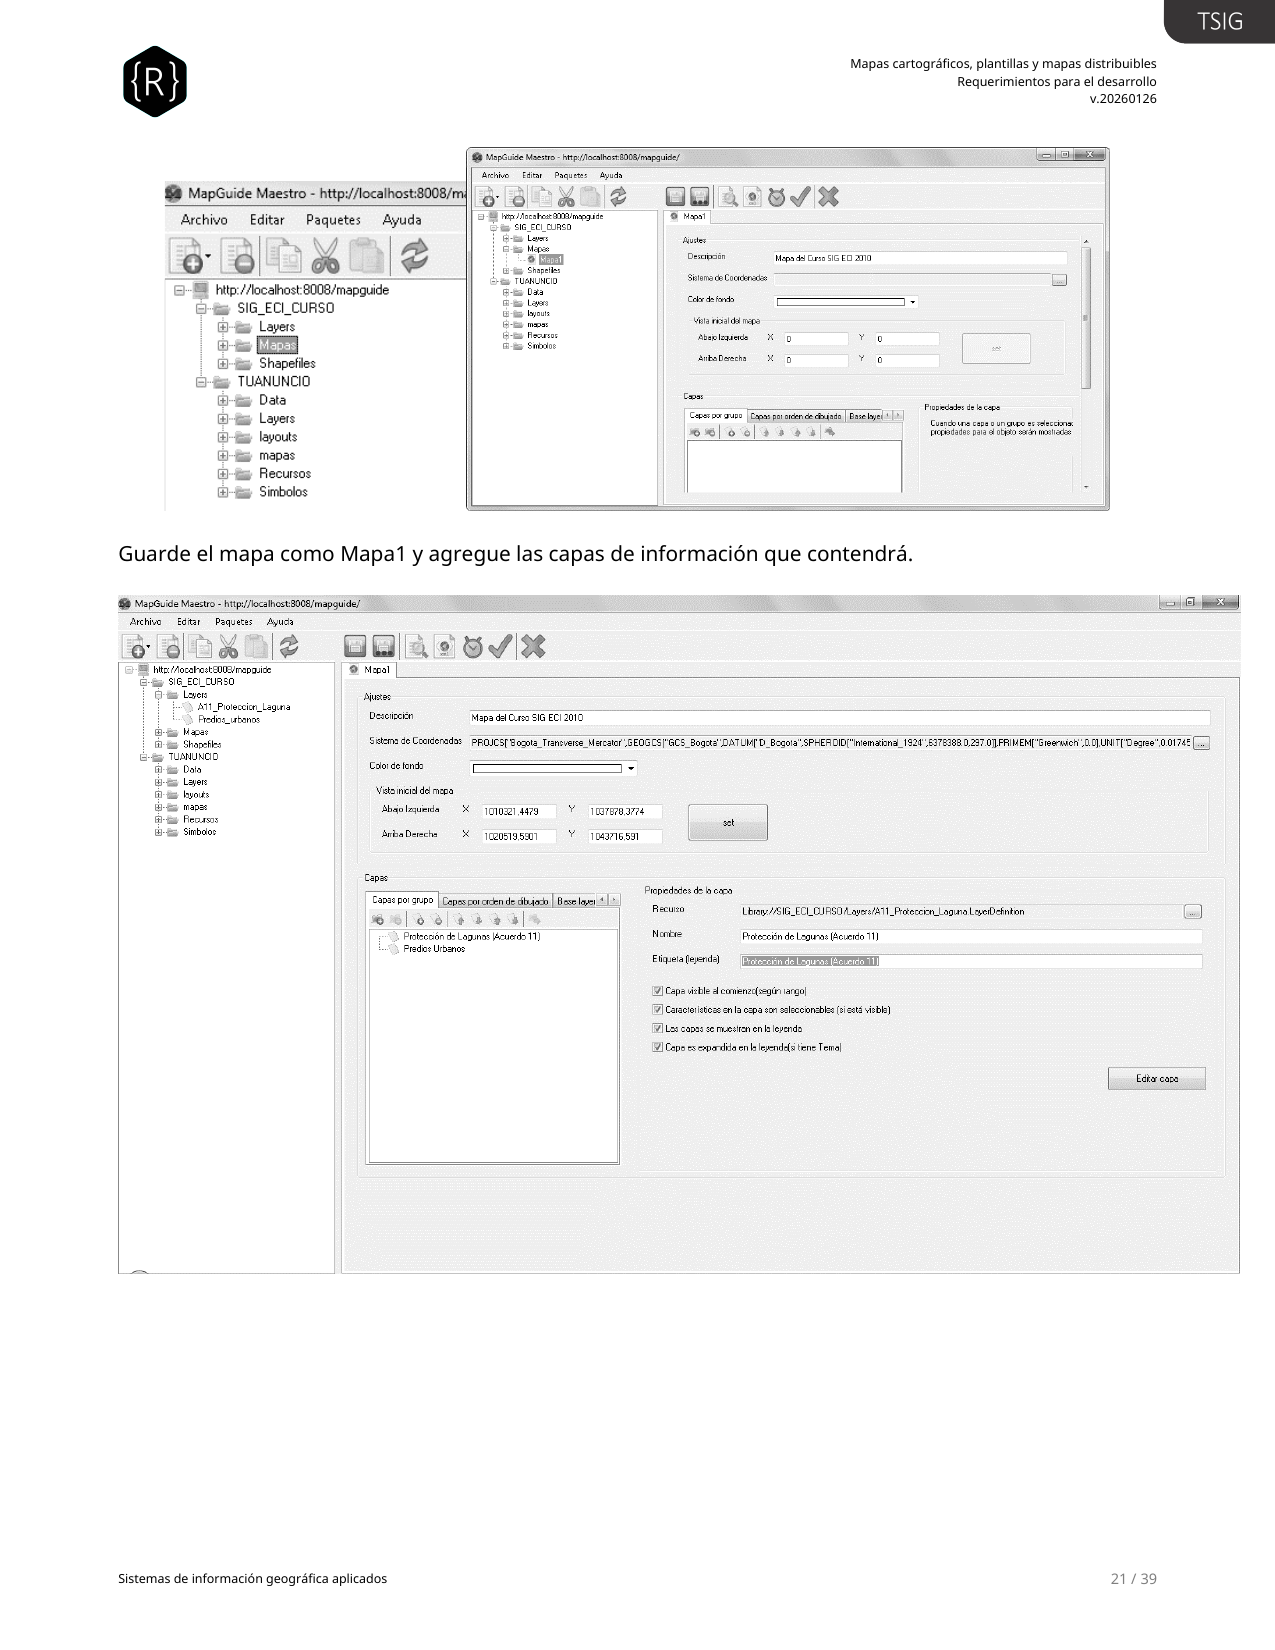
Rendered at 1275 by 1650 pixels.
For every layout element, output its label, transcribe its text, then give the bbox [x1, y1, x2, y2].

picture [1163, 0, 1275, 44]
text Guarde el mapa como Mapa1 y agregue las capas de información que contendrá. [118, 539, 1157, 567]
picture [118, 595, 1241, 1274]
picture [164, 147, 1110, 511]
picture [118, 44, 192, 119]
